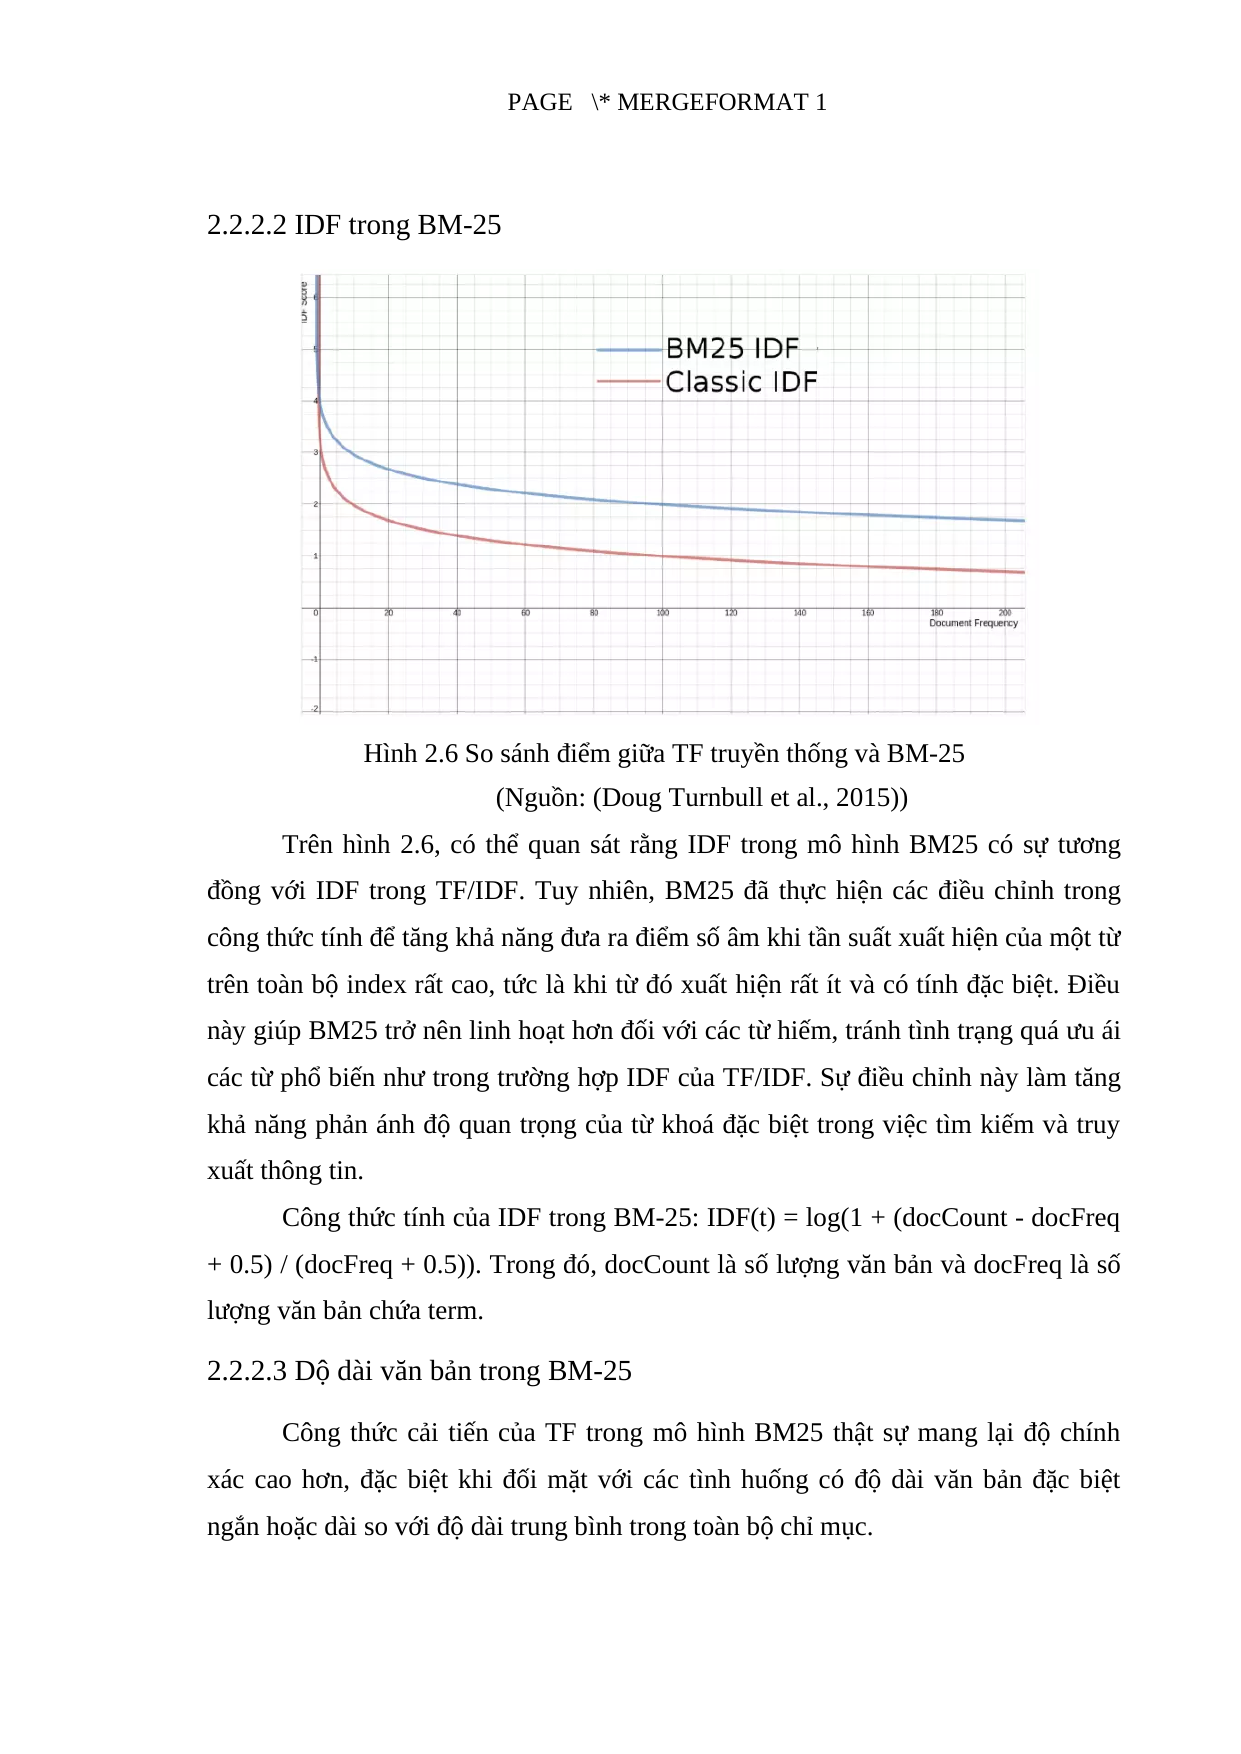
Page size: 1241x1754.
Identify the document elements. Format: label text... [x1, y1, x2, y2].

subtitle Dộ dài văn bản trong BM-25 [207, 1353, 1122, 1387]
text (Nguồn: (Doug Turnbull et al., 2015)) [207, 781, 1122, 812]
list Công thức tính của IDF trong BM-25: IDF(t) = log(1 + (docCount - docFreq + 0.5) / (docFreq + 0.5)). Trong đó, docCount là số lượng văn bản và docFreq là số lượng văn bản chứa term. [207, 1201, 1122, 1326]
picture [289, 269, 1040, 725]
list Công thức cải tiến của TF trong mô hình BM25 thật sự mang lại độ chính xác cao hơn, đặc biệt khi đối mặt với các tình huống có độ dài văn bản đặc biệt ngắn hoặc dài so với độ dài trung bình trong toàn bộ chỉ mục. [207, 1416, 1122, 1541]
subtitle IDF trong BM-25 [207, 207, 1122, 240]
text Hình 2.6 So sánh điểm giữa TF truyền thống và BM-25 [207, 737, 1122, 768]
list Trên hình 2.6, có thể quan sát rằng IDF trong mô hình BM25 có sự tương đồng với IDF trong TF/IDF. Tuy nhiên, BM25 đã thực hiện các điều chỉnh trong công thức tính để tăng khả năng đưa ra điểm số âm khi tần suất xuất hiện của một từ trên toàn bộ index rất cao, tức là khi từ đó xuất hiện rất ít và có tính đặc biệt. Điều này giúp BM25 trở nên linh hoạt hơn đối với các từ hiếm, tránh tình trạng quá ưu ái các từ phổ biến như trong trường hợp IDF của TF/IDF. Sự điều chỉnh này làm tăng khả năng phản ánh độ quan trọng của từ khoá đặc biệt trong việc tìm kiếm và truy xuất thông tin. [207, 828, 1122, 1186]
